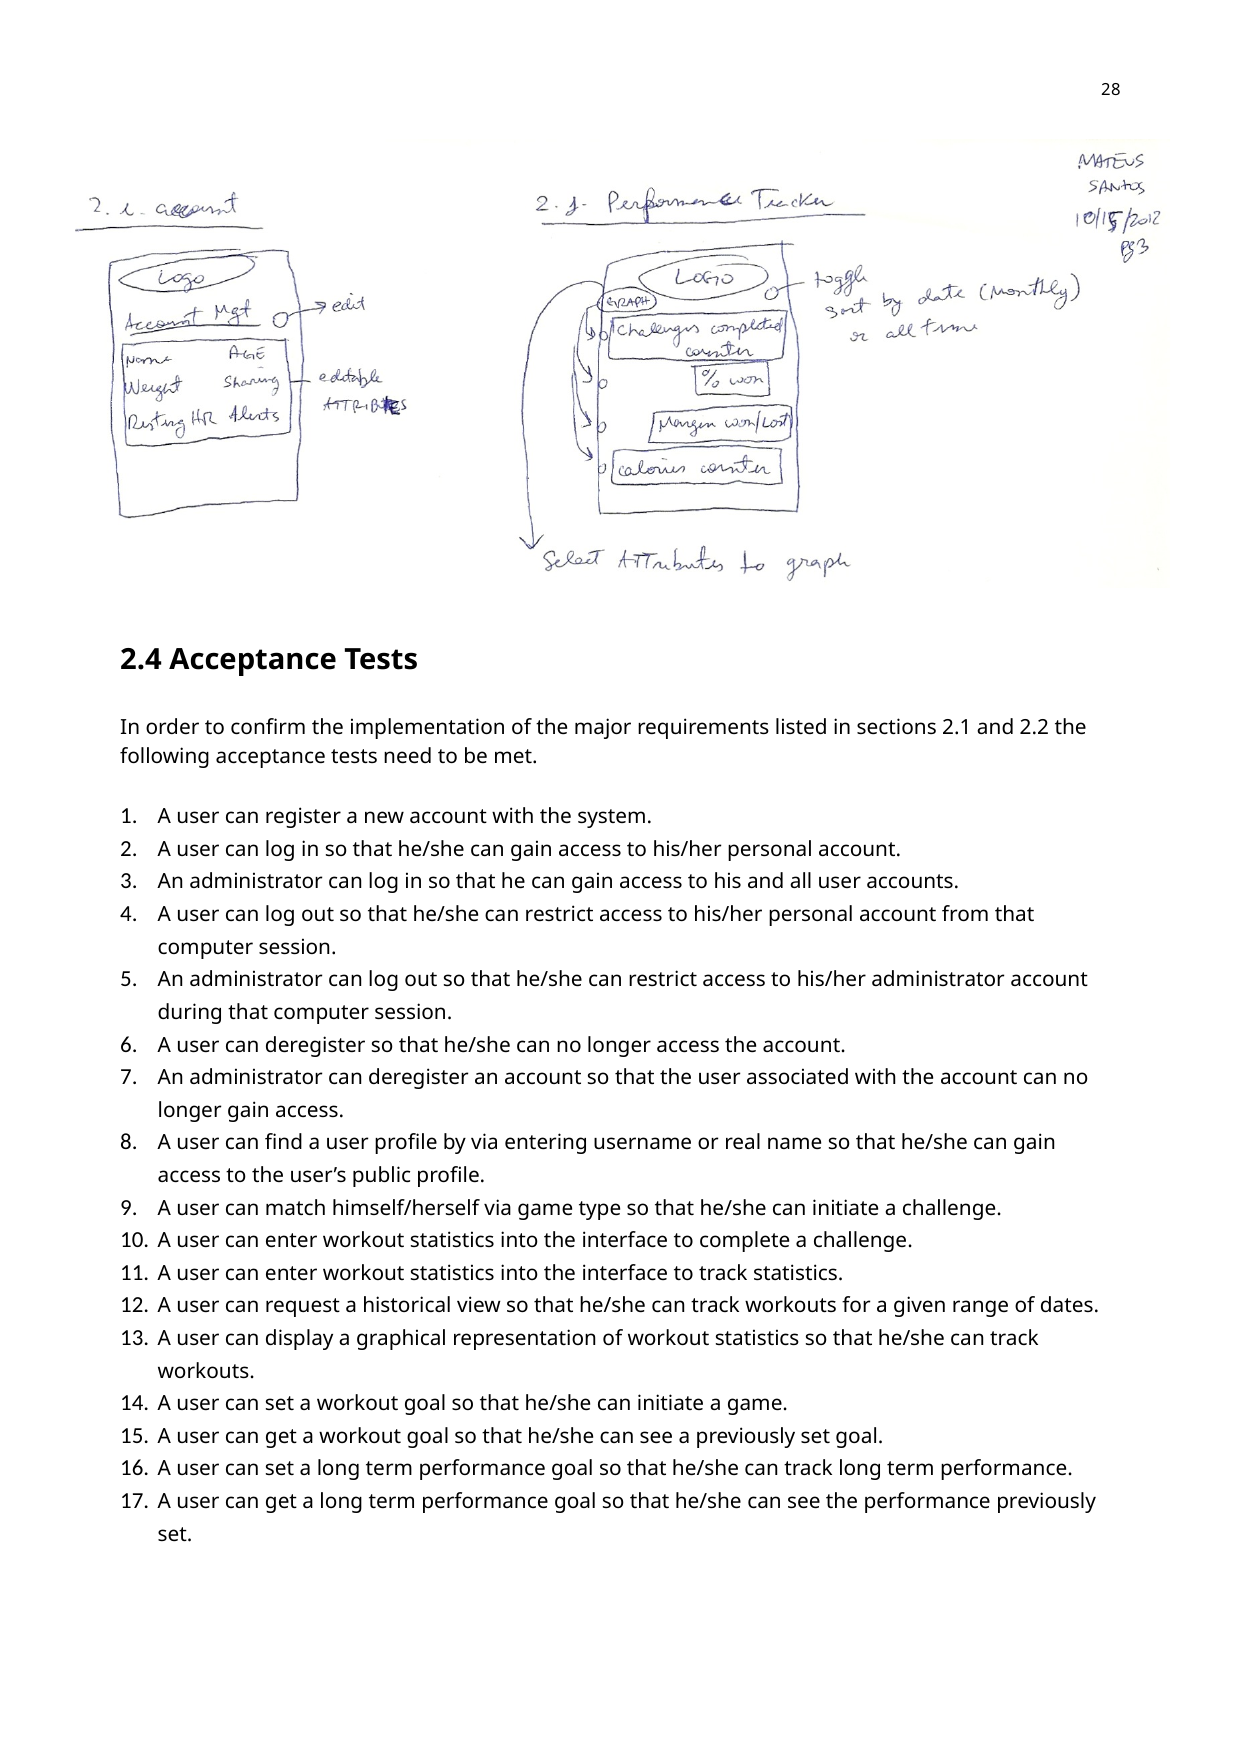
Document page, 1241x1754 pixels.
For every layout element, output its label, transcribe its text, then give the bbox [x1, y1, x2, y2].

list An administrator can deregister an account so that the user associated with the account can no longer gain access. [120, 1062, 1120, 1123]
list A user can deregister so that he/she can no longer access the account. [120, 1030, 1120, 1058]
list A user can set a long term performance goal so that he/she can track long term performance. [120, 1453, 1120, 1482]
list A user can display a graphical representation of workout statistics so that he/she can track workouts. [120, 1323, 1120, 1384]
picture [64, 139, 1171, 588]
list A user can log in so that he/she can gain access to his/her personal account. [120, 834, 1120, 862]
list A user can get a long term performance goal so that he/she can see the performance previously set. [120, 1486, 1120, 1547]
list A user can enter workout statistics into the interface to track statistics. [120, 1258, 1120, 1286]
list A user can get a workout goal so that he/she can see a previously set goal. [120, 1421, 1120, 1449]
list A user can request a historical view so that he/she can track workouts for a given range of dates. [120, 1291, 1120, 1319]
text In order to confirm the implementation of the major requirements listed in sections 2.1 and 2.2 the following acceptance tests need to be met. [120, 712, 1108, 769]
list A user can match himself/herself via game type so that he/she can initiate a challenge. [120, 1193, 1120, 1221]
list An administrator can log out so that he/she can restrict access to his/her administrator account during that computer session. [120, 964, 1120, 1026]
list A user can set a workout goal so that he/she can initiate a game. [120, 1388, 1120, 1417]
list An administrator can log in so that he can gain access to his and all user accounts. [120, 867, 1120, 895]
list A user can find a user profile by via entering username or real name so that he/she can gain access to the user’s public profile. [120, 1127, 1120, 1188]
list A user can enter workout statistics into the interface to complete a challenge. [120, 1225, 1120, 1254]
list A user can register a new account with the system. [120, 801, 1120, 830]
list A user can log out so that he/she can restrict access to his/her personal account from that computer session. [120, 899, 1120, 960]
text 2.4 Acceptance Tests [120, 639, 1108, 678]
